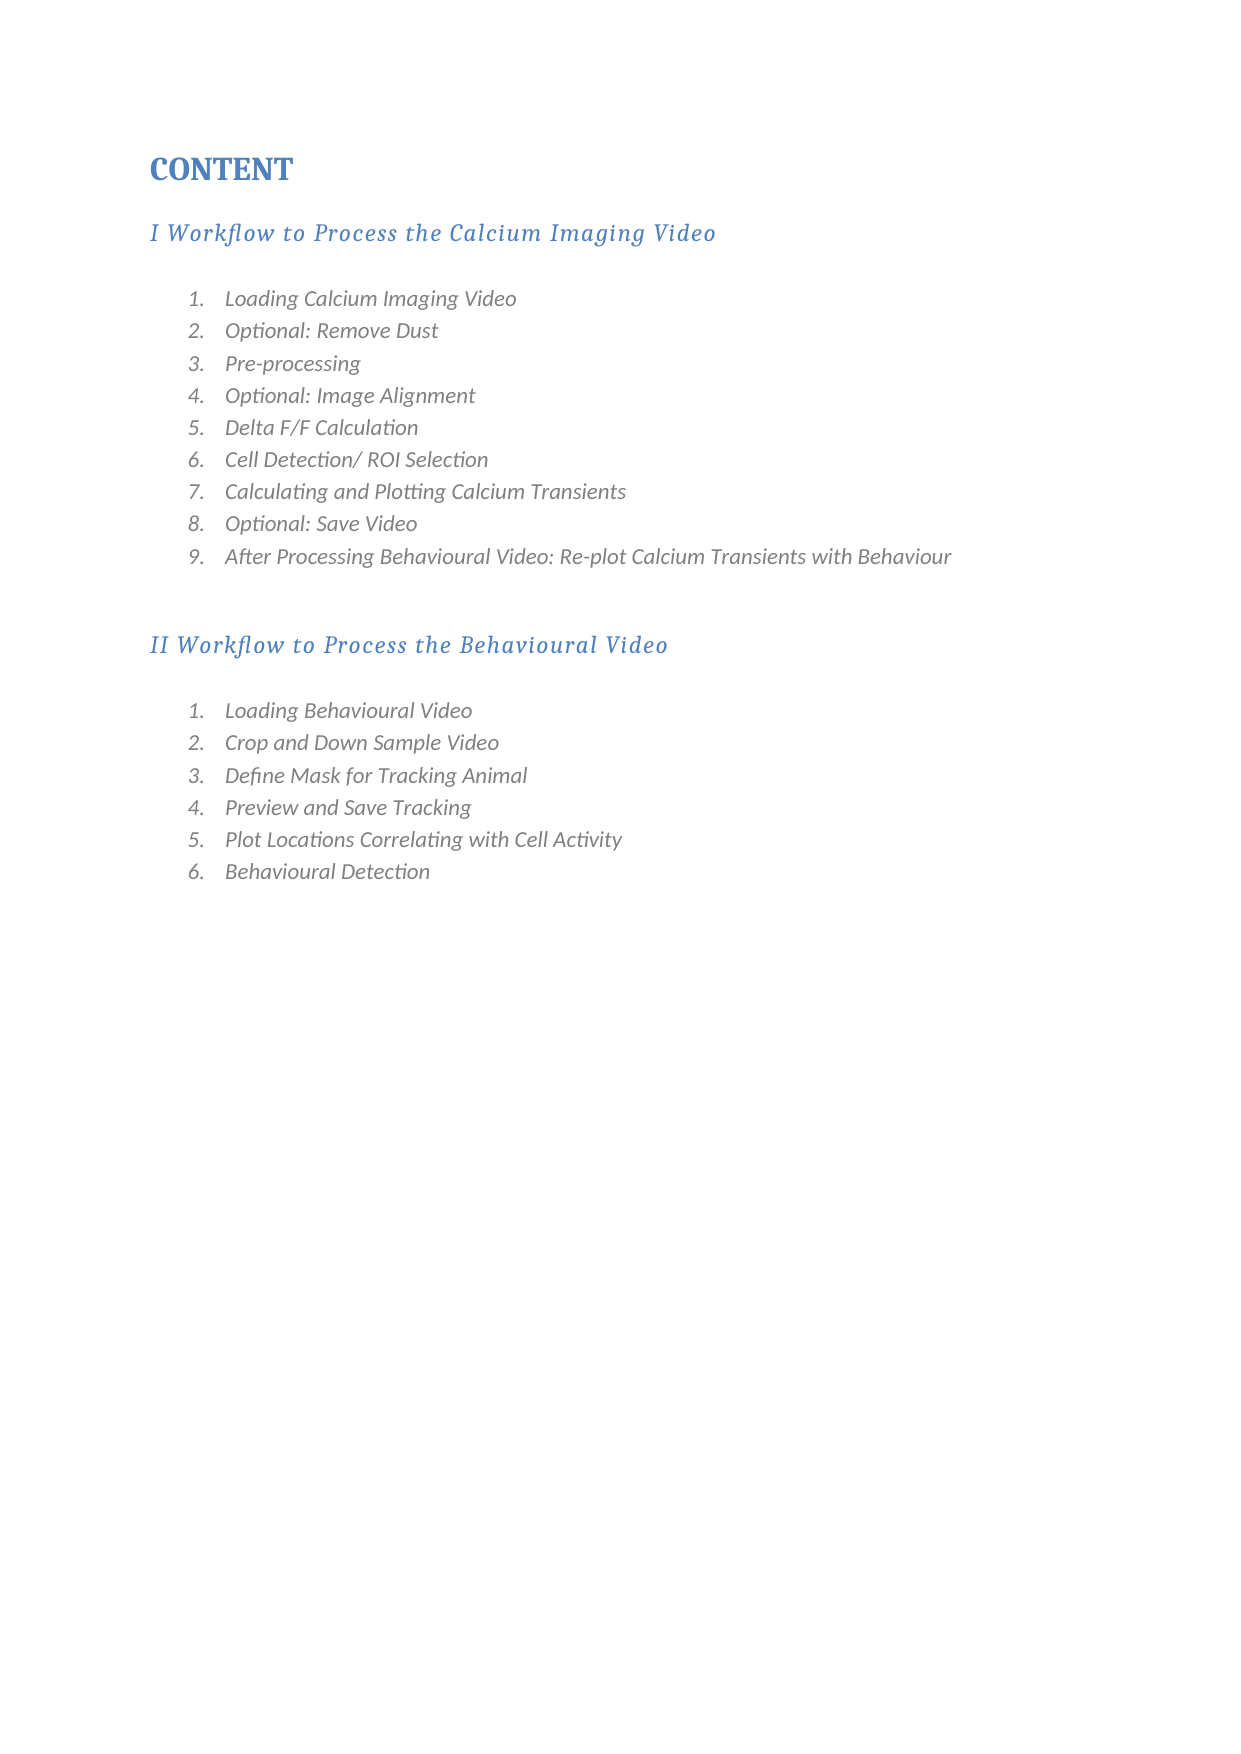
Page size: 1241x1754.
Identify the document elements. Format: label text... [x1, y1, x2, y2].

list Delta F/F Calculation [187, 413, 1090, 441]
list Calculating and Plotting Calcium Transients [187, 477, 1090, 505]
list Pre-processing [187, 349, 1090, 377]
list Optional: Remove Dust [187, 316, 1090, 344]
subtitle II Workflow to Process the Behavioural Video [150, 631, 1090, 660]
list Behavioural Detection [187, 857, 1090, 885]
list After Processing Behavioural Video: Re-plot Calcium Transients with Behaviour [187, 542, 1090, 570]
list Optional: Image Alignment [187, 381, 1090, 409]
list Plot Locations Correlating with Cell Activity [187, 825, 1090, 853]
list Loading Behavioural Video [187, 696, 1090, 724]
list Cell Detection/ ROI Selection [187, 445, 1090, 473]
list Preview and Save Tracking [187, 793, 1090, 821]
list Crop and Down Sample Video [187, 728, 1090, 757]
list Optional: Save Video [187, 509, 1090, 538]
subtitle I Workflow to Process the Calcium Imaging Video [150, 219, 1090, 248]
list Define Mask for Tracking Animal [187, 761, 1090, 789]
subtitle CONTENT [150, 150, 1090, 188]
list Loading Calcium Imaging Video [187, 284, 1090, 312]
